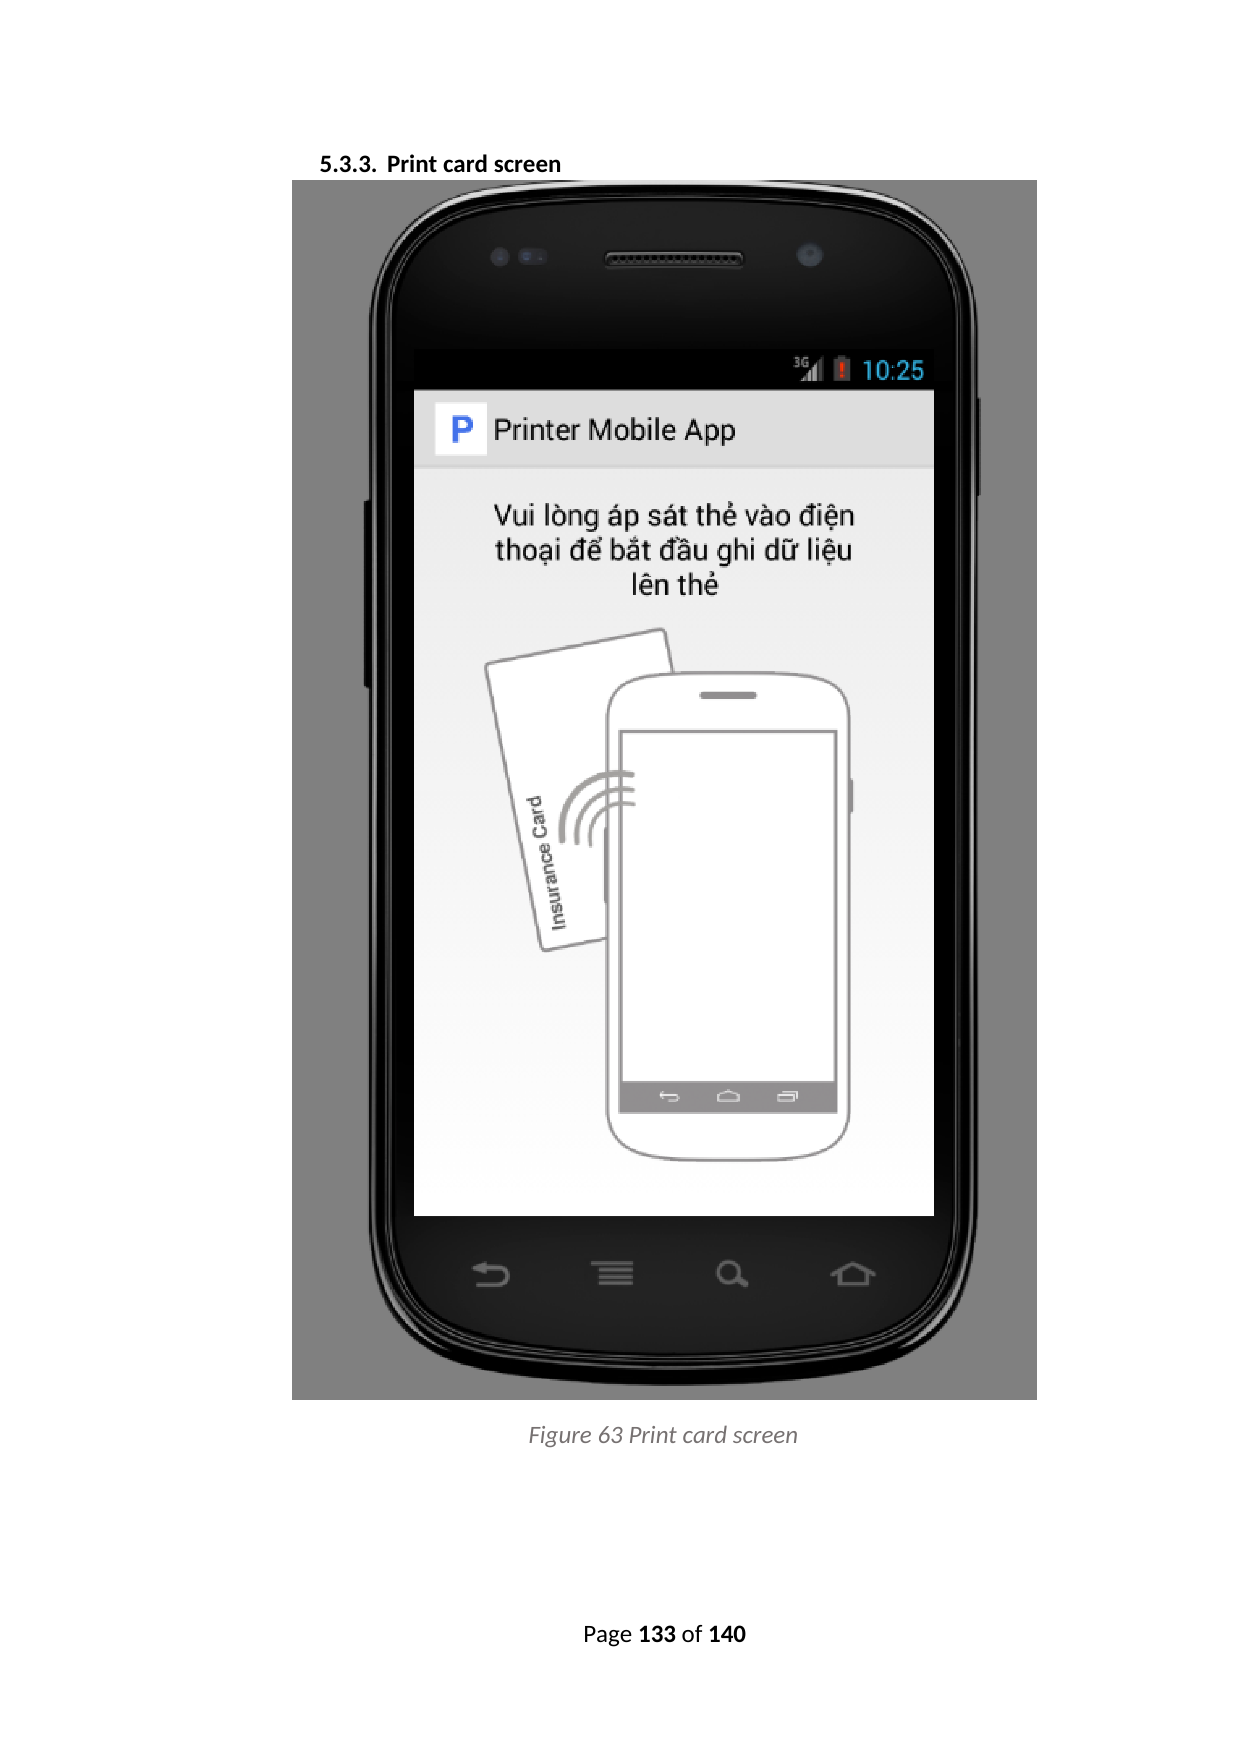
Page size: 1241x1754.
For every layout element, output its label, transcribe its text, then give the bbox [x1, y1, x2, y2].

picture [292, 180, 1037, 1400]
subtitle Print card screen [319, 148, 1122, 178]
text Figure 63 Print card screen [207, 1419, 1122, 1449]
